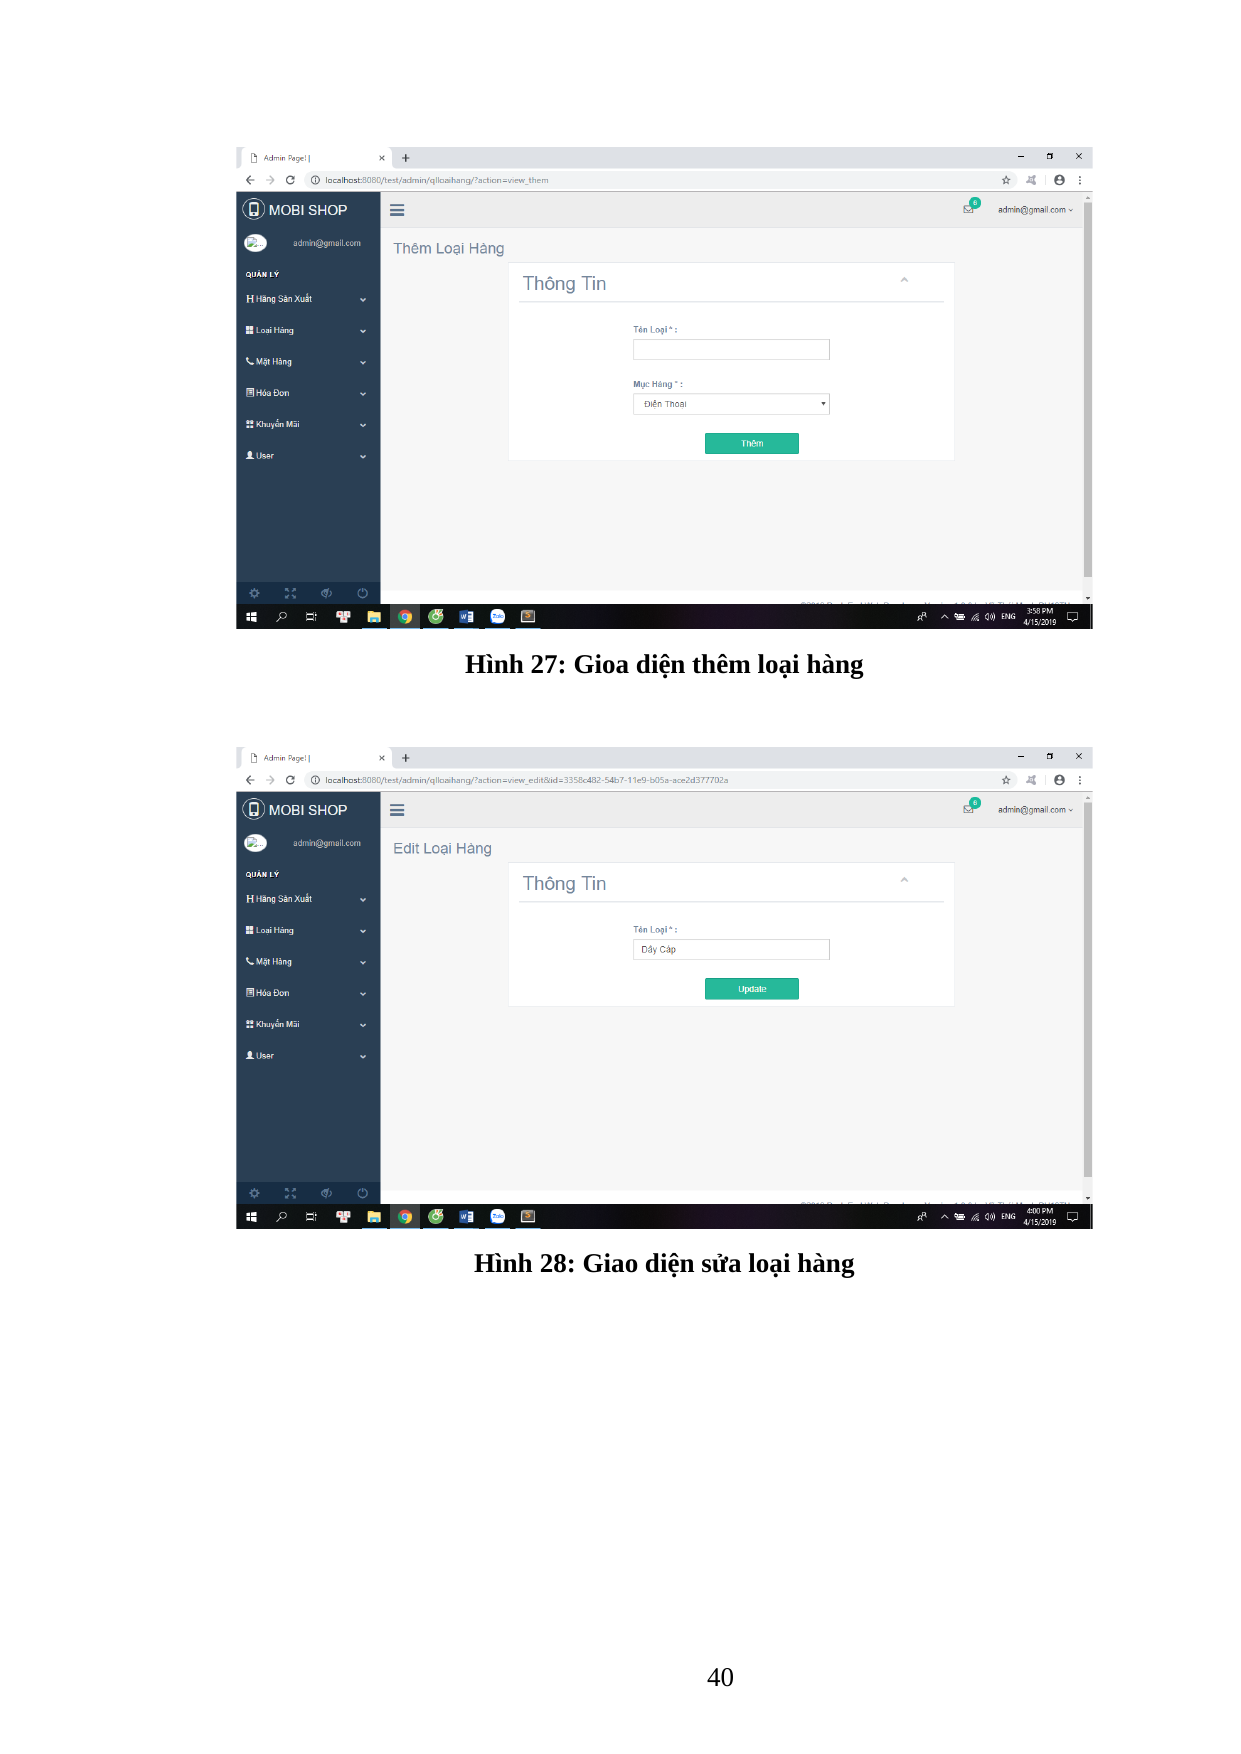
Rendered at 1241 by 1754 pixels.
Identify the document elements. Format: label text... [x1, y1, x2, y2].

picture [236, 747, 1093, 1229]
picture [236, 147, 1093, 629]
